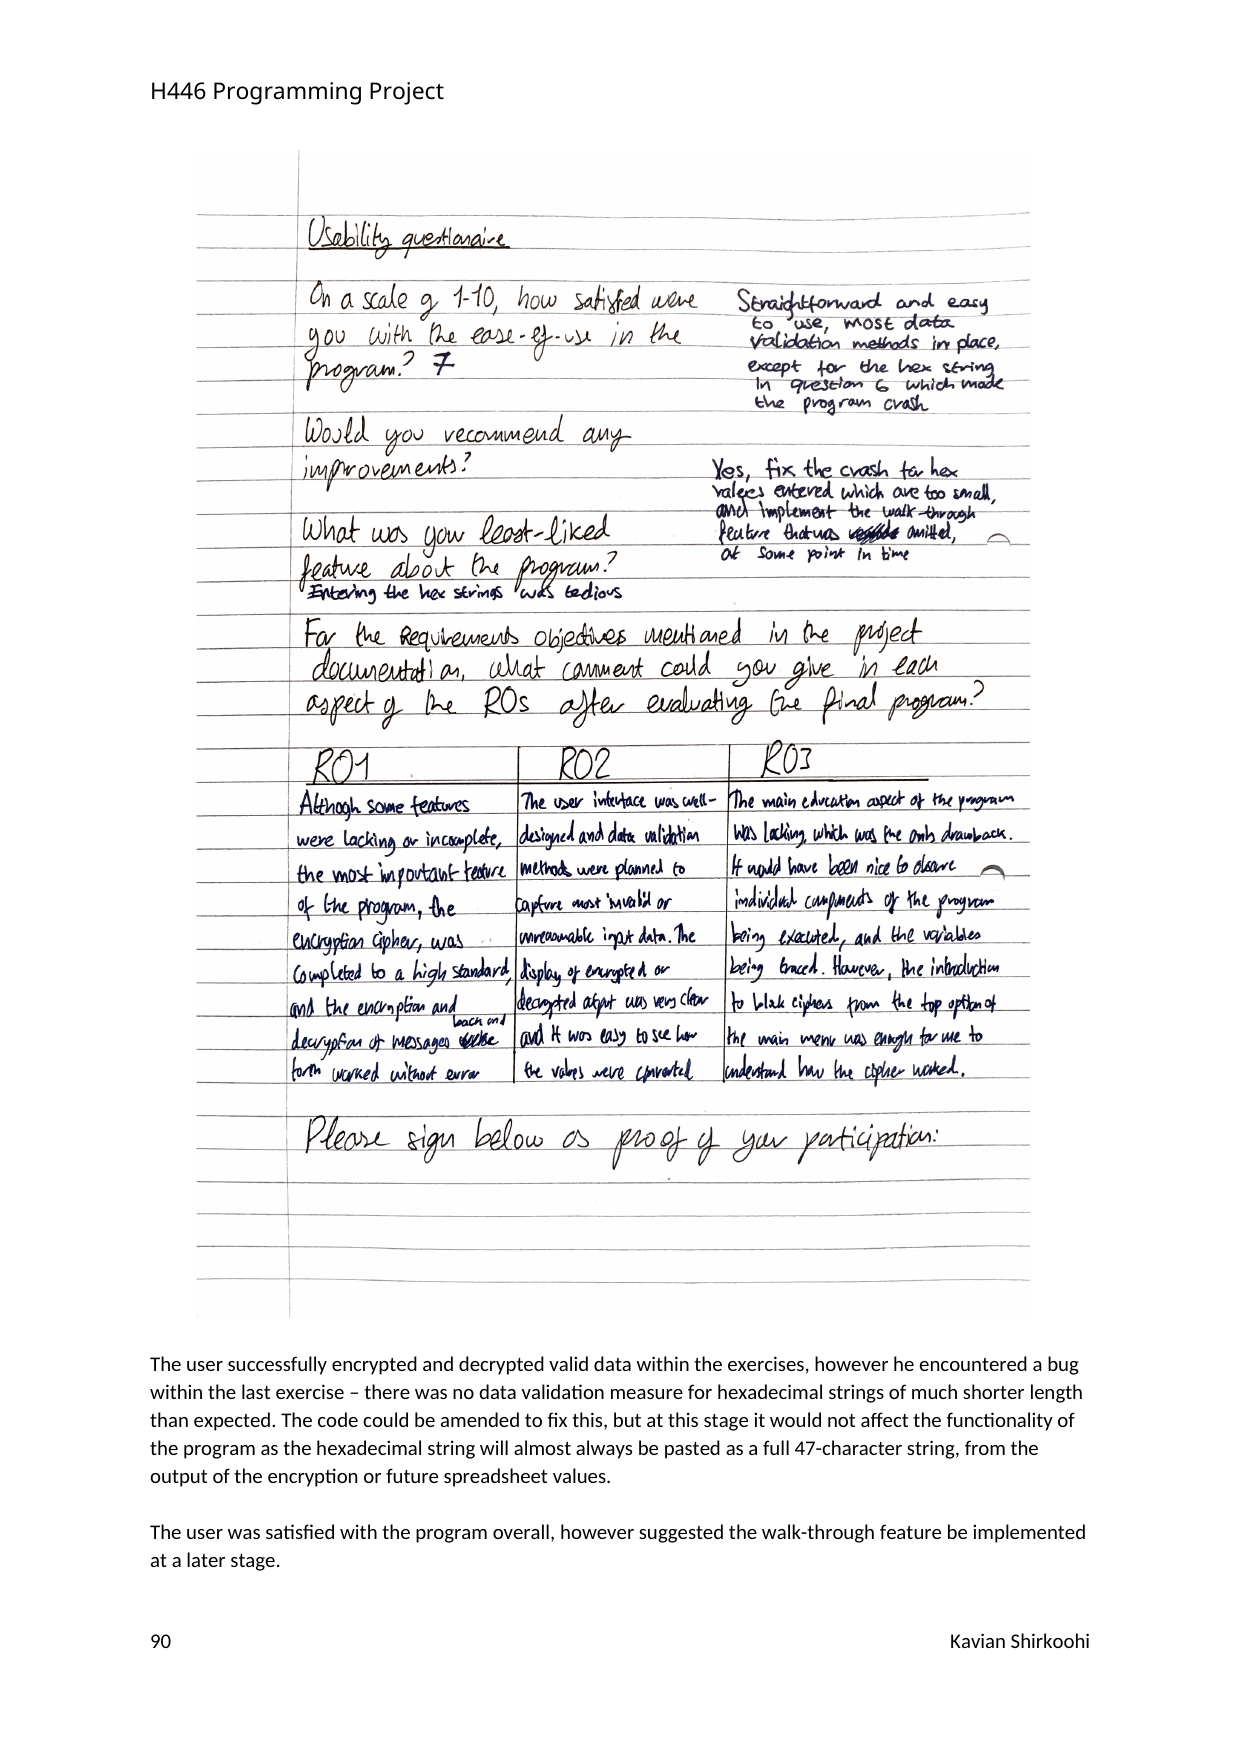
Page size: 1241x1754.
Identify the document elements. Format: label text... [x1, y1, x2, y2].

text The user successfully encrypted and decrypted valid data within the exercises, however he encountered a bug within the last exercise – there was no data validation measure for hexadecimal strings of much shorter length than expected. The code could be amended to fix this, but at this stage it would not affect the functionality of the program as the hexadecimal string will almost always be pasted as a full 47-character string, from the output of the encryption or future spreadsheet values. [150, 1352, 1090, 1489]
text The user was satisfied with the program overall, however suggested the walk-through feature be implemented at a later stage. [150, 1519, 1090, 1572]
picture [196, 150, 1030, 1318]
